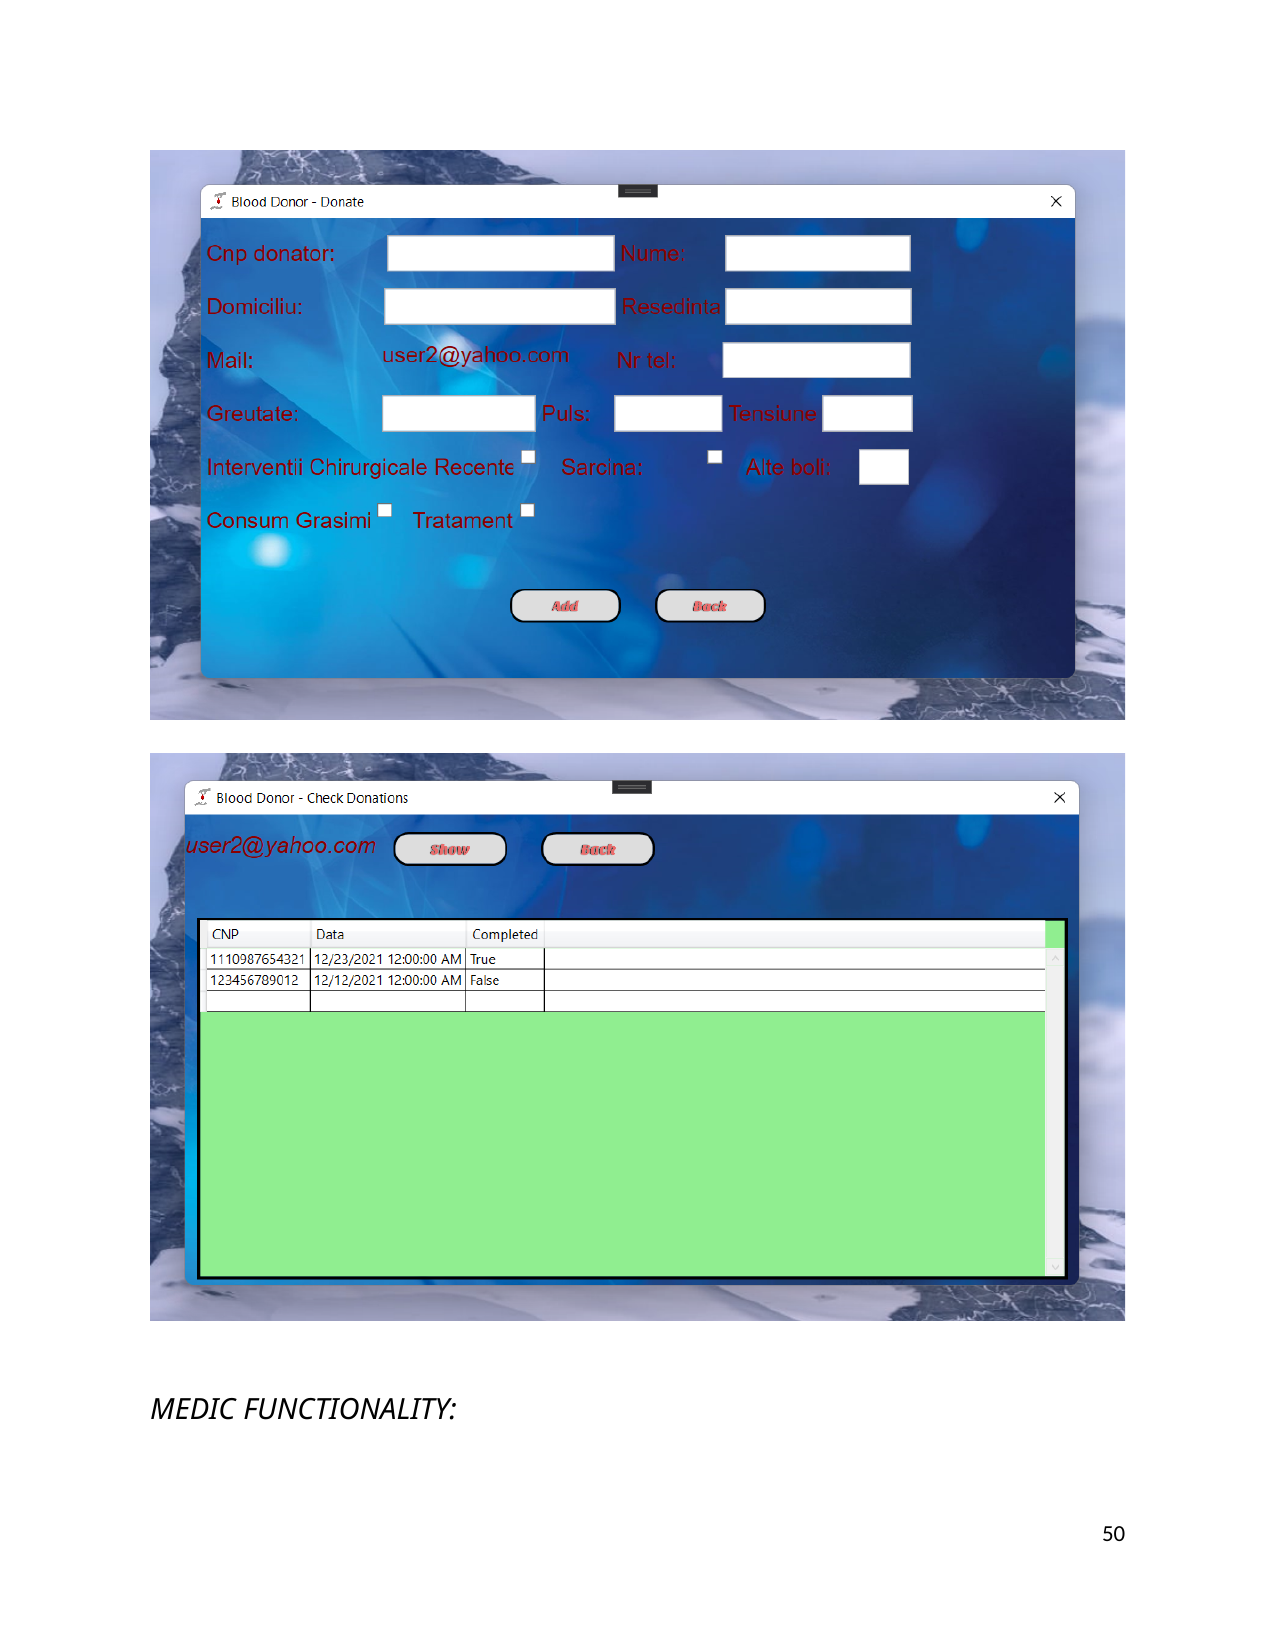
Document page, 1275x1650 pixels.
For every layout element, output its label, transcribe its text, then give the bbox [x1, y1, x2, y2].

picture [150, 150, 1125, 720]
picture [150, 753, 1125, 1321]
text MEDIC FUNCTIONALITY: [150, 1388, 1125, 1428]
